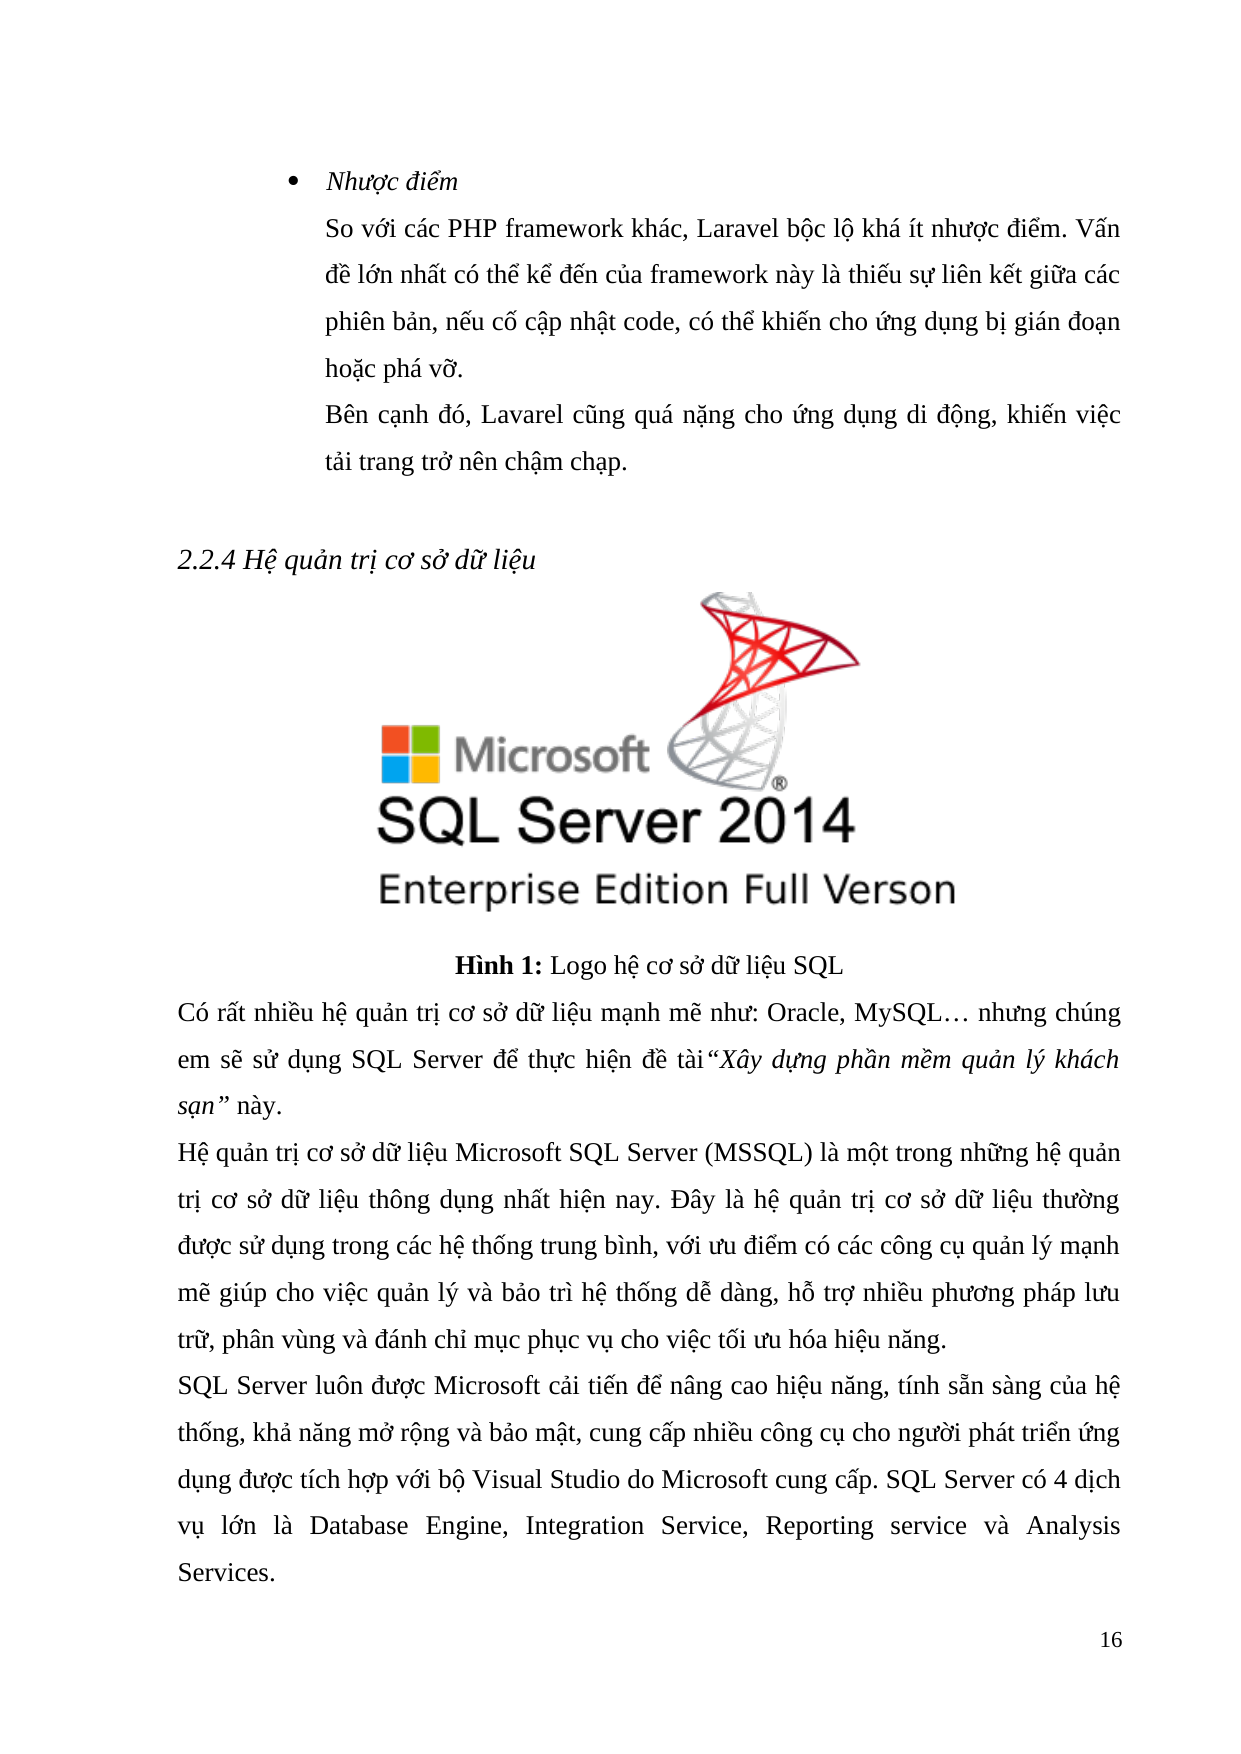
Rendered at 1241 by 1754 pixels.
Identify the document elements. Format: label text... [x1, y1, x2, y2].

text Có rất nhiều hệ quản trị cơ sở dữ liệu mạnh mẽ như: Oracle, MySQL… nhưng chúng em sẽ sử dụng SQL Server để thực hiện đề tài“Xây dựng phần mềm quản lý khách sạn” này. [177, 996, 1122, 1121]
list Nhược điểm [288, 165, 1122, 196]
text SQL Server luôn được Microsoft cải tiến để nâng cao hiệu năng, tính sẵn sàng của hệ thống, khả năng mở rộng và bảo mật, cung cấp nhiều công cụ cho người phát triển ứng dụng được tích hợp với bộ Visual Studio do Microsoft cung cấp. SQL Server có 4 dịch vụ lớn là Database Engine, Integration Service, Reporting service và Analysis Services. [177, 1369, 1122, 1587]
text So với các PHP framework khác, Laravel bộc lộ khá ít nhược điểm. Vấn đề lớn nhất có thể kể đến của framework này là thiếu sự liên kết giữa các phiên bản, nếu cố cập nhật code, có thể khiến cho ứng dụng bị gián đoạn hoặc phá vỡ. [325, 212, 1122, 383]
picture [323, 592, 976, 935]
text Hình 1: Logo hệ cơ sở dữ liệu SQL [177, 949, 1122, 981]
subtitle 2.2.4 Hệ quản trị cơ sở dữ liệu [177, 542, 1122, 576]
text Hệ quản trị cơ sở dữ liệu Microsoft SQL Server (MSSQL) là một trong những hệ quản trị cơ sở dữ liệu thông dụng nhất hiện nay. Đây là hệ quản trị cơ sở dữ liệu thường được sử dụng trong các hệ thống trung bình, với ưu điểm có các công cụ quản lý mạnh mẽ giúp cho việc quản lý và bảo trì hệ thống dễ dàng, hỗ trợ nhiều phương pháp lưu trữ, phân vùng và đánh chỉ mục phục vụ cho việc tối ưu hóa hiệu năng. [177, 1136, 1122, 1354]
text Bên cạnh đó, Lavarel cũng quá nặng cho ứng dụng di động, khiến việc tải trang trở nên chậm chạp. [325, 398, 1122, 476]
